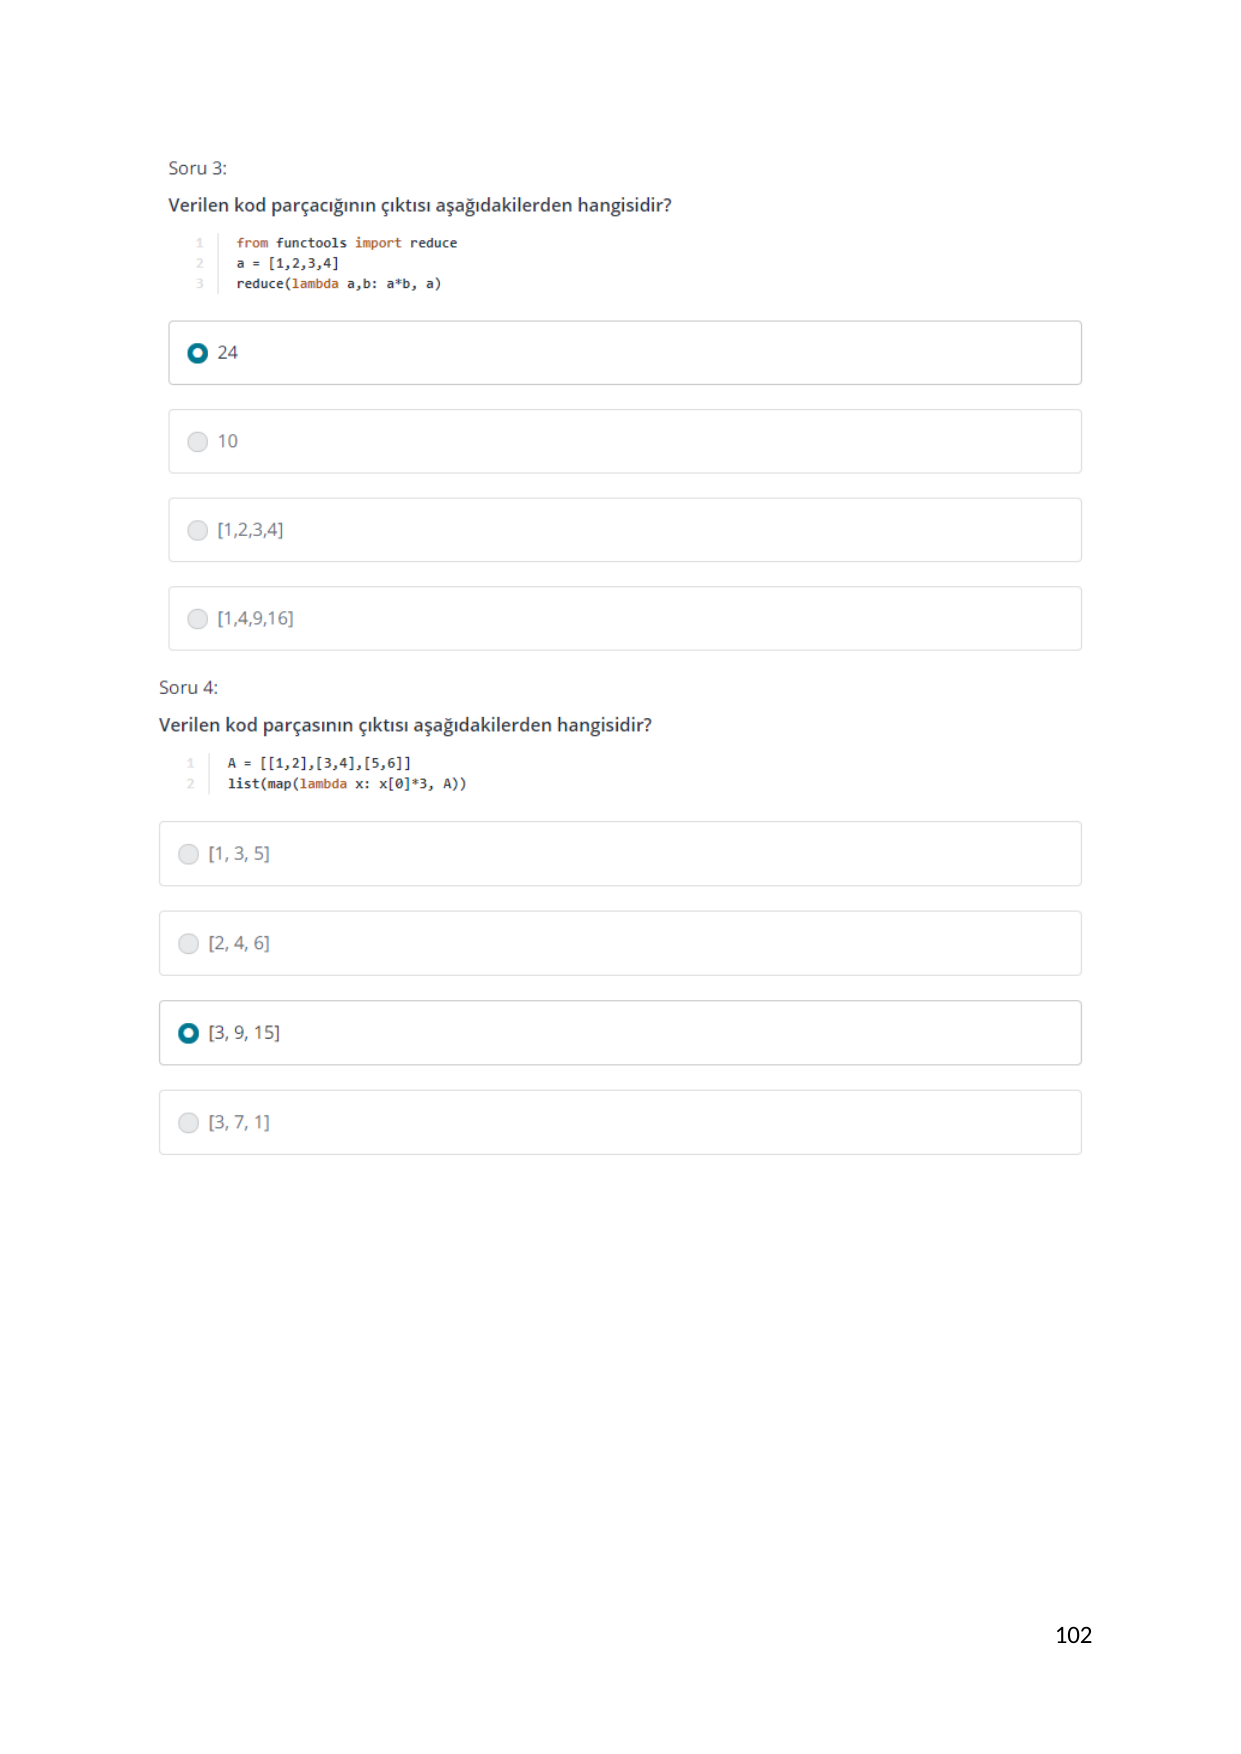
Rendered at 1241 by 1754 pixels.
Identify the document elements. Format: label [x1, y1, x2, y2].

picture [147, 672, 1093, 1166]
picture [147, 147, 1093, 670]
